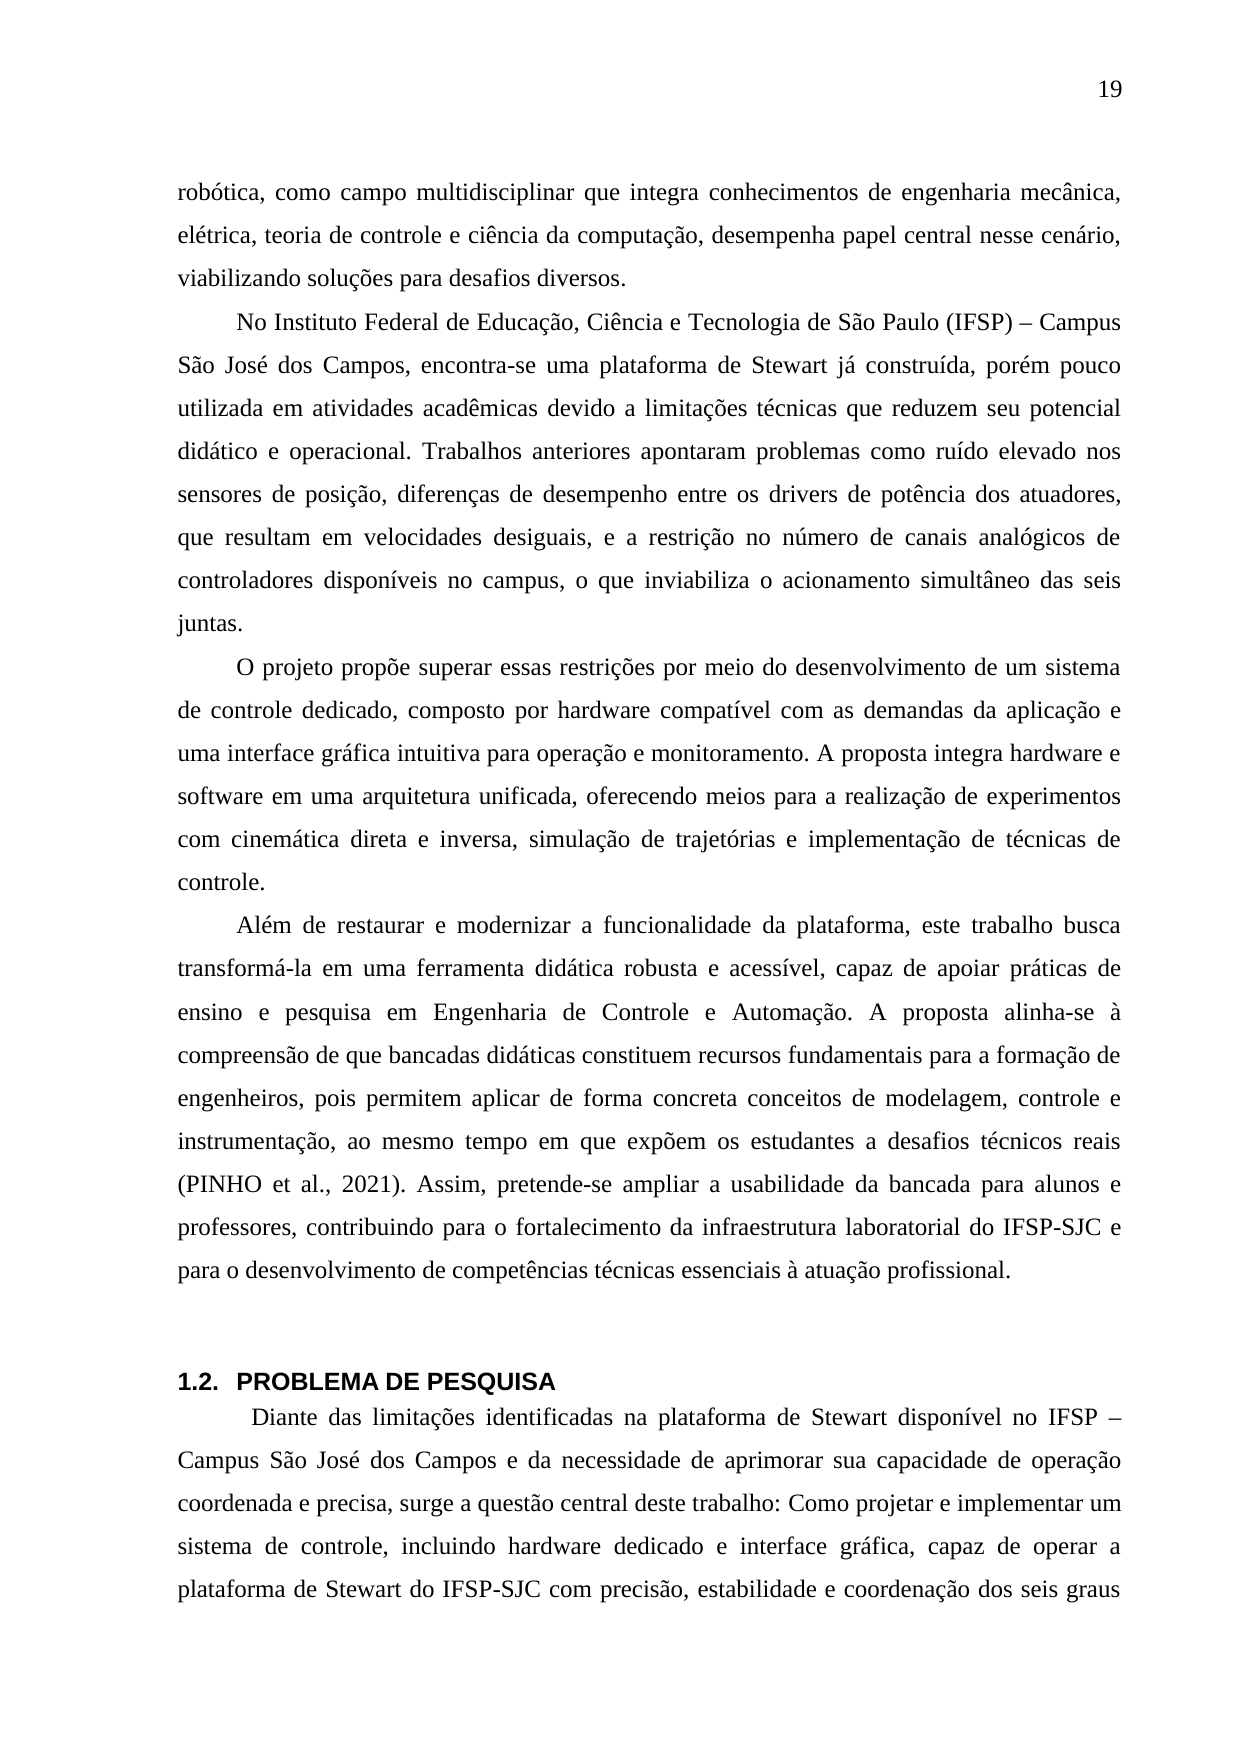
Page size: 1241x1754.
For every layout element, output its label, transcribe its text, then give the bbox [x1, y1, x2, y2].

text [177, 1402, 1122, 1603]
text Além de restaurar e modernizar a funcionalidade da plataforma, este trabalho busca transformá-la em uma ferramenta didática robusta e acessível, capaz de apoiar práticas de ensino e pesquisa em Engenharia de Controle e Automação. A proposta alinha-se à compreensão de que bancadas didáticas constituem recursos fundamentais para a formação de engenheiros, pois permitem aplicar de forma concreta conceitos de modelagem, controle e instrumentação, ao mesmo tempo em que expõem os estudantes a desafios técnicos reais (PINHO et al., 2021). Assim, pretende-se ampliar a usabilidade da bancada para alunos e professores, contribuindo para o fortalecimento da infraestrutura laboratorial do IFSP-SJC e para o desenvolvimento de competências técnicas essenciais à atuação profissional. [177, 910, 1122, 1284]
text O projeto propõe superar essas restrições por meio do desenvolvimento de um sistema de controle dedicado, composto por hardware compatível com as demandas da aplicação e uma interface gráfica intuitiva para operação e monitoramento. A proposta integra hardware e software em uma arquitetura unificada, oferecendo meios para a realização de experimentos com cinemática direta e inversa, simulação de trajetórias e implementação de técnicas de controle. [177, 652, 1122, 896]
text No Instituto Federal de Educação, Ciência e Tecnologia de São Paulo (IFSP) – Campus São José dos Campos, encontra-se uma plataforma de Stewart já construída, porém pouco utilizada em atividades acadêmicas devido a limitações técnicas que reduzem seu potencial didático e operacional. Trabalhos anteriores apontaram problemas como ruído elevado nos sensores de posição, diferenças de desempenho entre os drivers de potência dos atuadores, que resultam em velocidades desiguais, e a restrição no número de canais analógicos de controladores disponíveis no campus, o que inviabiliza o acionamento simultâneo das seis juntas. [177, 307, 1122, 637]
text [177, 177, 1122, 292]
text Problema de Pesquisa [177, 1367, 1122, 1395]
